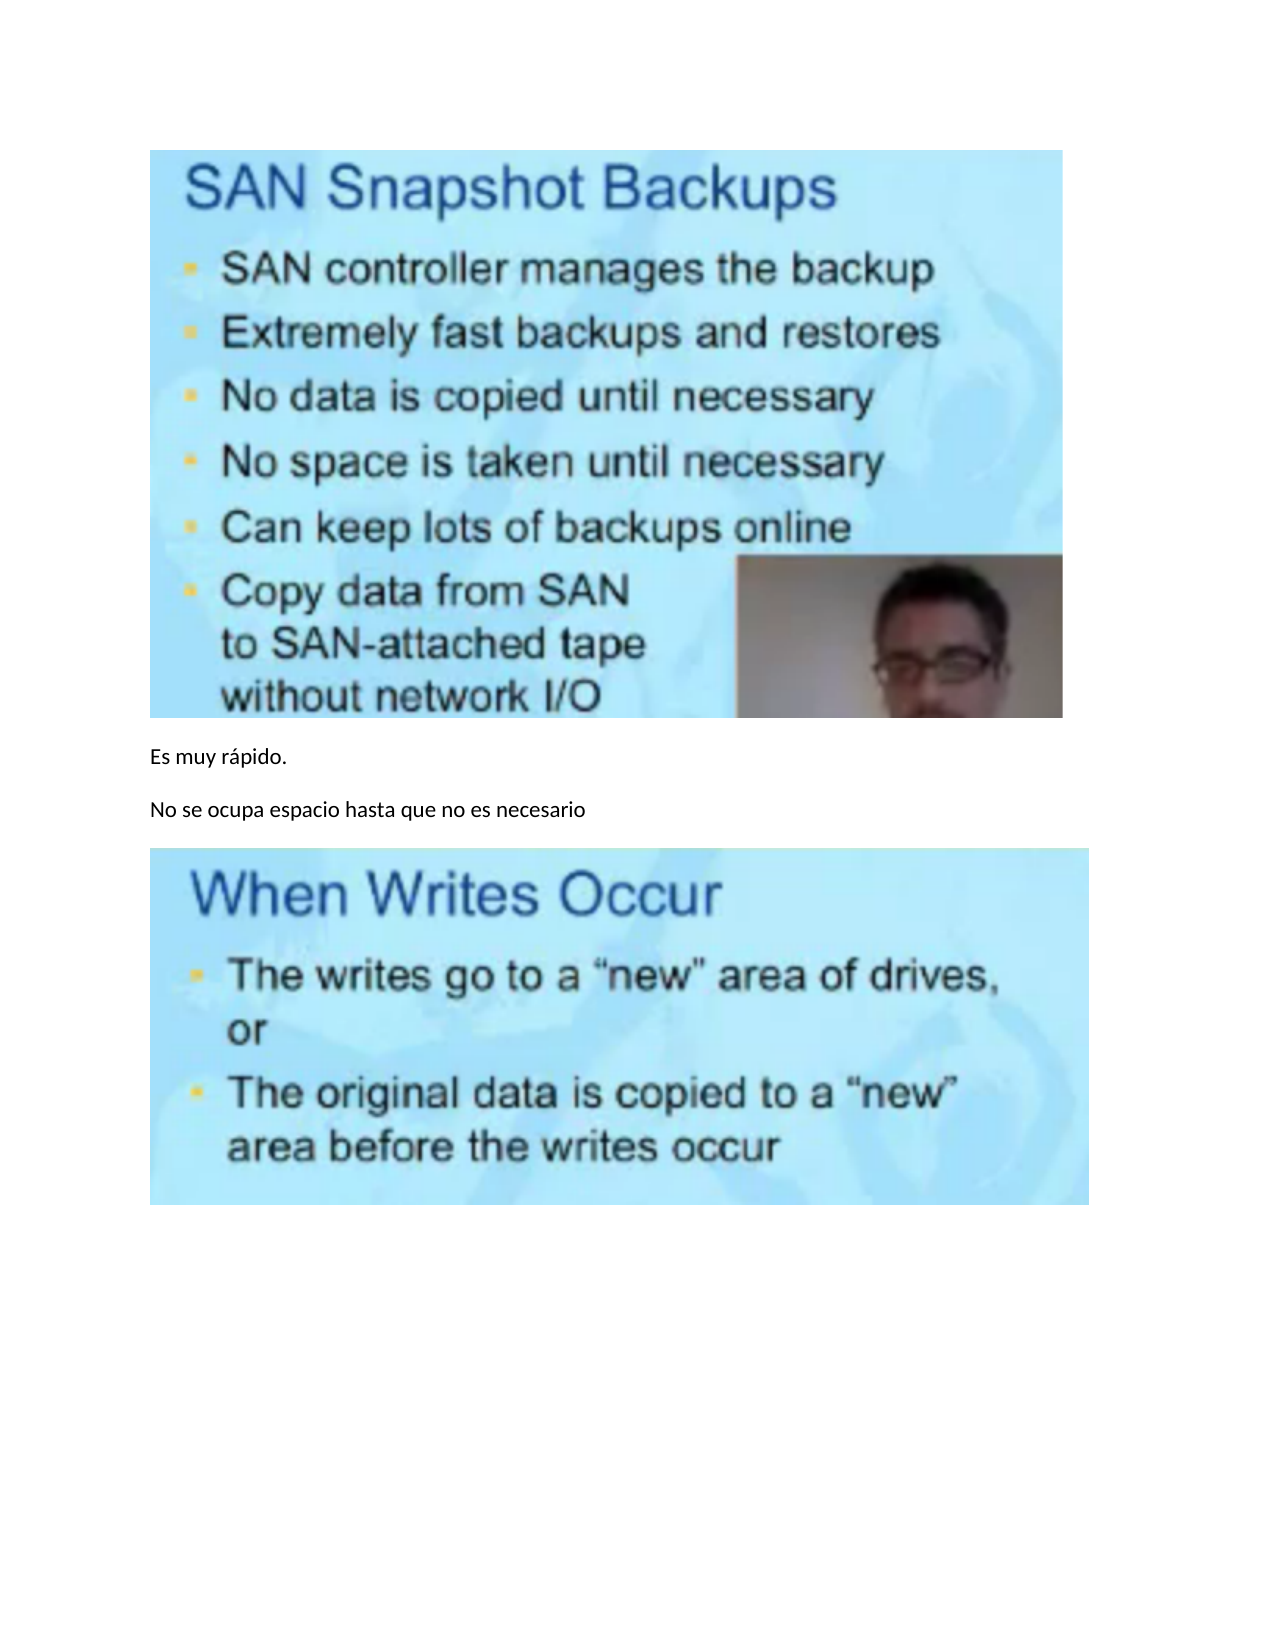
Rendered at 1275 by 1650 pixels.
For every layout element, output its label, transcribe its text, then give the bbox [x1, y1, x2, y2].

picture [150, 150, 1063, 718]
text Es muy rápido. [150, 742, 1125, 770]
picture [150, 848, 1089, 1205]
text No se ocupa espacio hasta que no es necesario [150, 795, 1125, 823]
